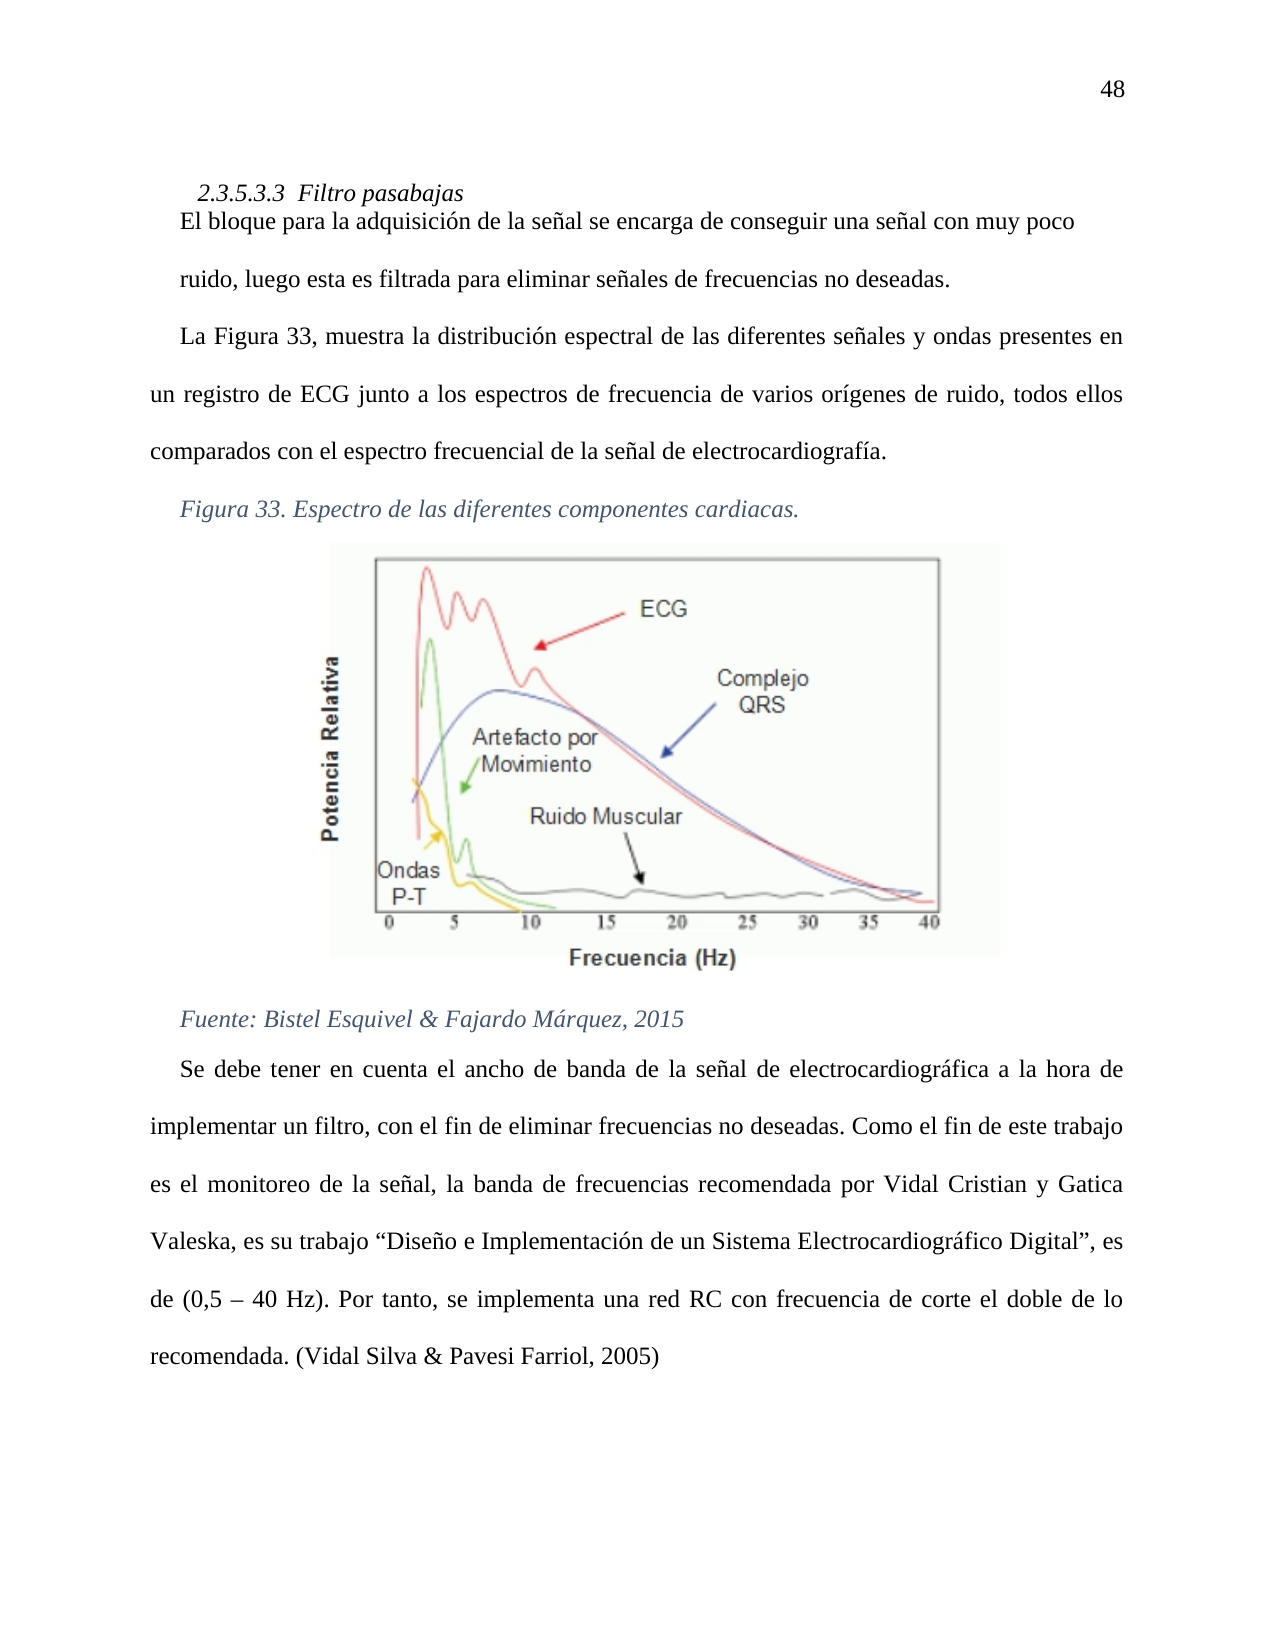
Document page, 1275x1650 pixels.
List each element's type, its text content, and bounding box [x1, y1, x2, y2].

text Figura 33. Espectro de las diferentes componentes cardiacas. [150, 494, 1125, 523]
subtitle Filtro pasabajas [150, 178, 1125, 206]
text Fuente: Bistel Esquivel & Fajardo Márquez, 2015 [150, 1004, 1125, 1033]
text ruido, luego esta es filtrada para eliminar señales de frecuencias no deseadas. [150, 264, 1125, 293]
text La Figura 33, muestra la distribución espectral de las diferentes señales y ondas presentes en un registro de ECG junto a los espectros de frecuencia de varios orígenes de ruido, todos ellos comparados con el espectro frecuencial de la señal de electrocardiografía. [150, 321, 1125, 465]
text Se debe tener en cuenta el ancho de banda de la señal de electrocardiográfica a la hora de implementar un filtro, con el fin de eliminar frecuencias no deseadas. Como el fin de este trabajo es el monitoreo de la señal, la banda de frecuencias recomendada por Vidal Cristian y Gatica Valeska, es su trabajo “Diseño e Implementación de un Sistema Electrocardiográfico Digital”, es de (0,5 – 40 Hz). Por tanto, se implementa una red RC con frecuencia de corte el doble de lo recomendada. (Vidal Silva & Pavesi Farriol, 2005) [150, 1054, 1125, 1370]
picture [303, 543, 1002, 976]
text El bloque para la adquisición de la señal se encarga de conseguir una señal con muy poco [150, 206, 1125, 235]
